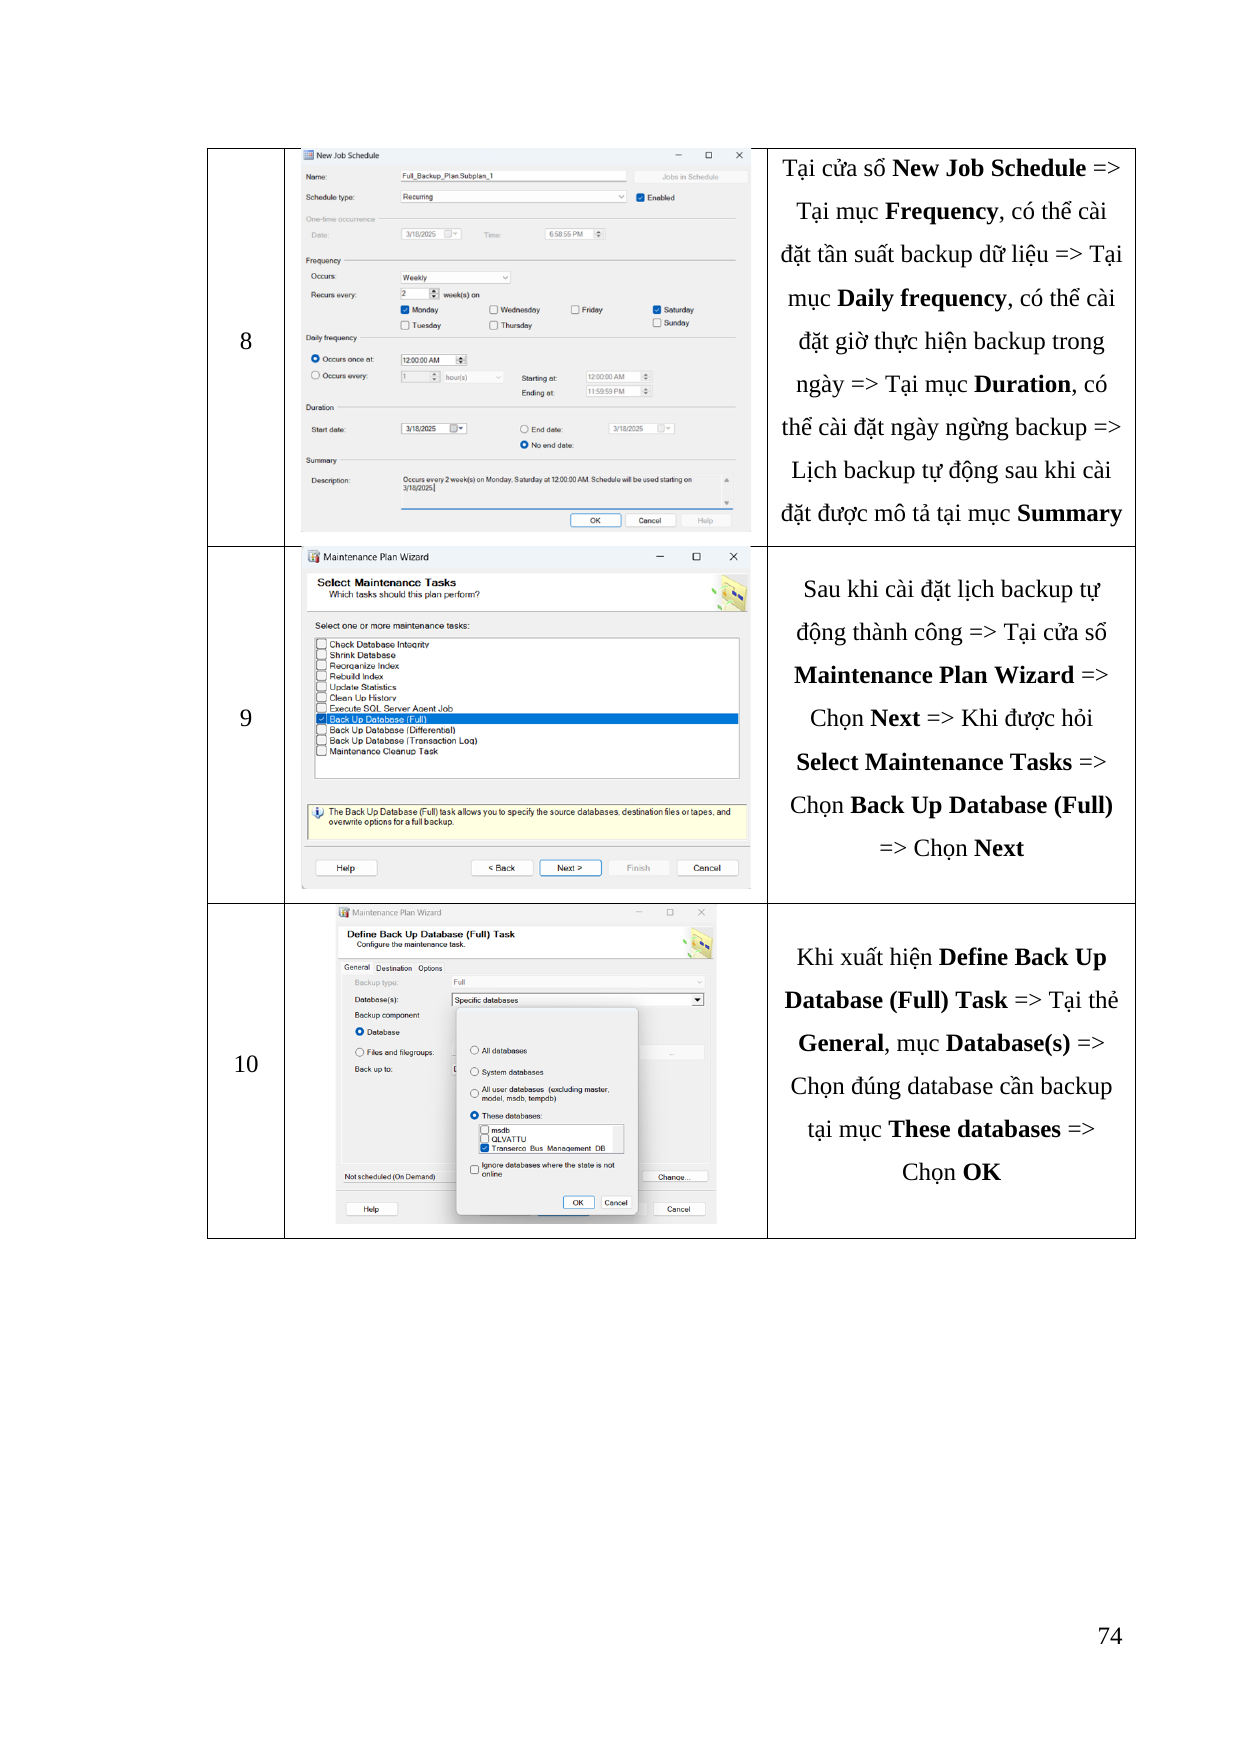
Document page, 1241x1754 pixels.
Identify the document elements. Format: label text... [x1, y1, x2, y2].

picture [335, 904, 717, 1224]
table_cell [285, 149, 767, 546]
table_cell 9 [208, 547, 284, 903]
table_cell 8 [208, 149, 284, 546]
table_cell Sau khi cài đặt lịch backup tự động thành công => Tại cửa sổ Maintenance Plan Wizard => Chọn Next => Khi được hỏi Select Maintenance Tasks => Chọn Back Up Database (Full) => Chọn Next [768, 547, 1135, 903]
table_cell Khi xuất hiện Define Back Up Database (Full) Task => Tại thẻ General, mục Database(s) => Chọn đúng database cần backup tại mục These databases => Chọn OK [768, 904, 1135, 1238]
picture [301, 148, 752, 532]
table_cell [285, 904, 767, 1238]
picture [301, 546, 751, 889]
table_cell [285, 547, 767, 903]
table_cell Tại cửa sổ New Job Schedule => Tại mục Frequency, có thể cài đặt tần suất backup dữ liệu => Tại mục Daily frequency, có thể cài đặt giờ thực hiện backup trong ngày => Tại mục Duration, có thể cài đặt ngày ngừng backup => Lịch backup tự động sau khi cài đặt được mô tả tại mục Summary [768, 149, 1135, 546]
table_cell 10 [208, 904, 284, 1238]
